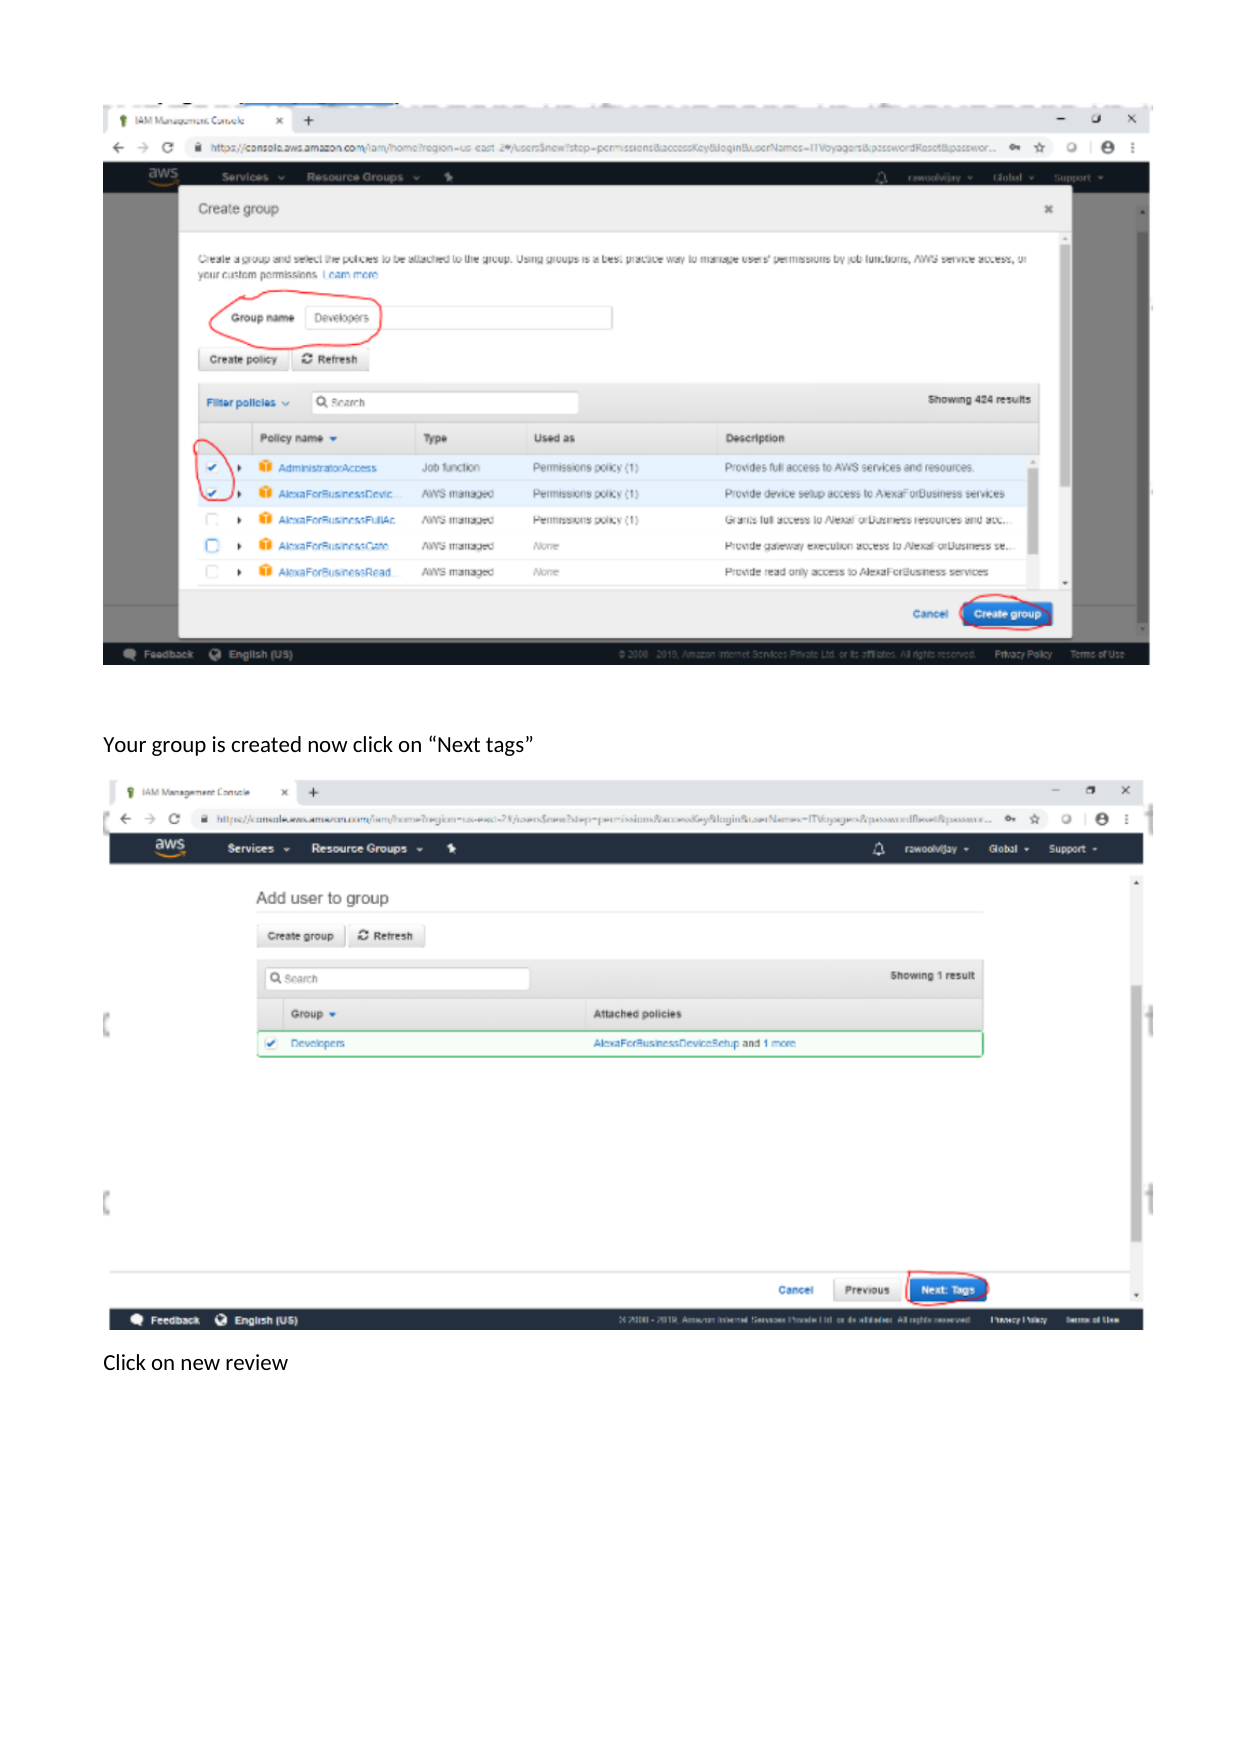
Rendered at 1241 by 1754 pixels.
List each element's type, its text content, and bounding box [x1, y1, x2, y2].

text Your group is created now click on “Next tags” [103, 730, 1153, 758]
picture [103, 103, 1154, 665]
text Click on new review [103, 1348, 1153, 1376]
picture [103, 776, 1154, 1330]
